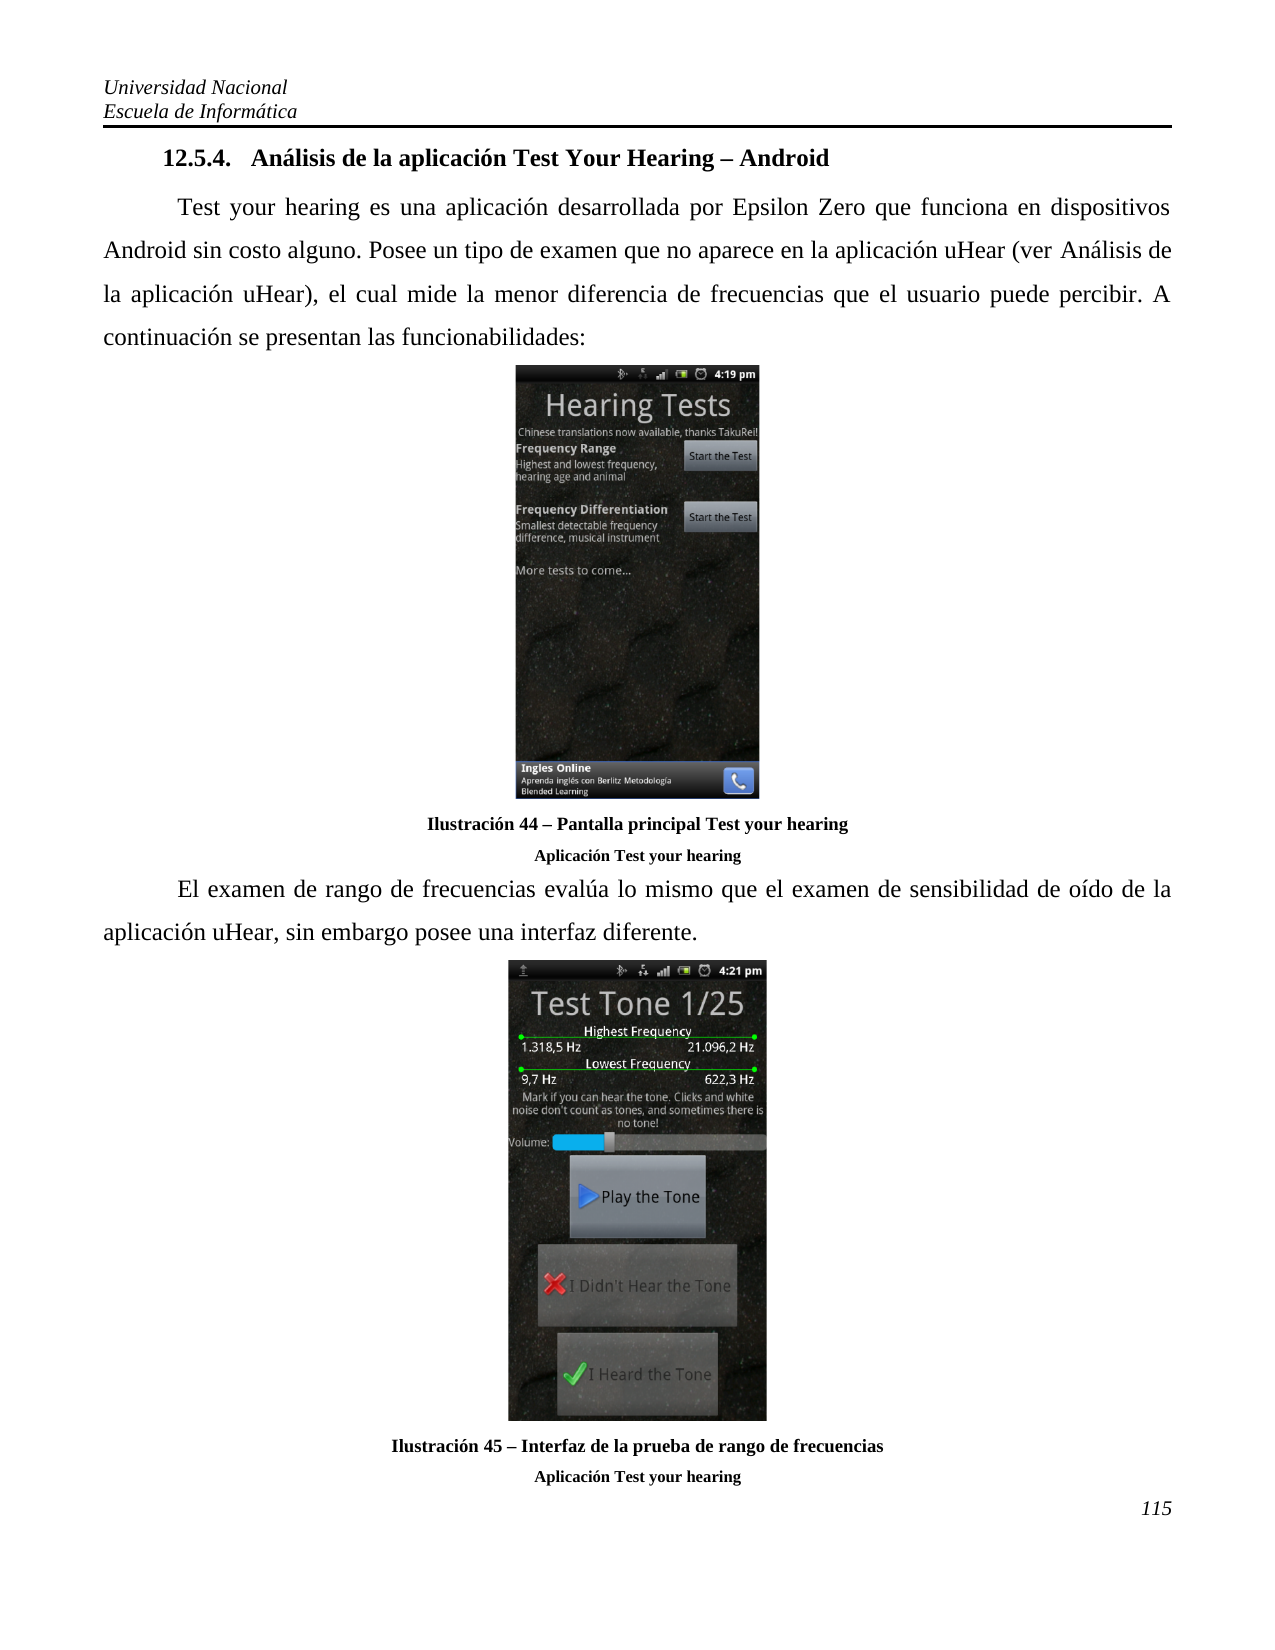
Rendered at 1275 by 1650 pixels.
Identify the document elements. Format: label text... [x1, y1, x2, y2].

text El examen de rango de frecuencias evalúa lo mismo que el examen de sensibilidad de oído de la aplicación uHear, sin embargo posee una interfaz diferente. [103, 874, 1172, 946]
picture [515, 365, 760, 799]
picture [508, 960, 767, 1421]
text Ilustración 45 – Interfaz de la prueba de rango de frecuencias [103, 1435, 1172, 1456]
text Aplicación Test your hearing [103, 845, 1172, 864]
text Test your hearing es una aplicación desarrollada por Epsilon Zero que funciona en dispositivos Android sin costo alguno. Posee un tipo de examen que no aparece en la aplicación uHear (ver Análisis de la aplicación uHear), el cual mide la menor diferencia de frecuencias que el usuario puede percibir. A continuación se presentan las funcionabilidades: [103, 192, 1172, 351]
text Ilustración 44 – Pantalla principal Test your hearing [103, 813, 1172, 834]
text Análisis de la aplicación Test Your Hearing – Android [162, 143, 1172, 172]
text Aplicación Test your hearing [103, 1467, 1172, 1486]
